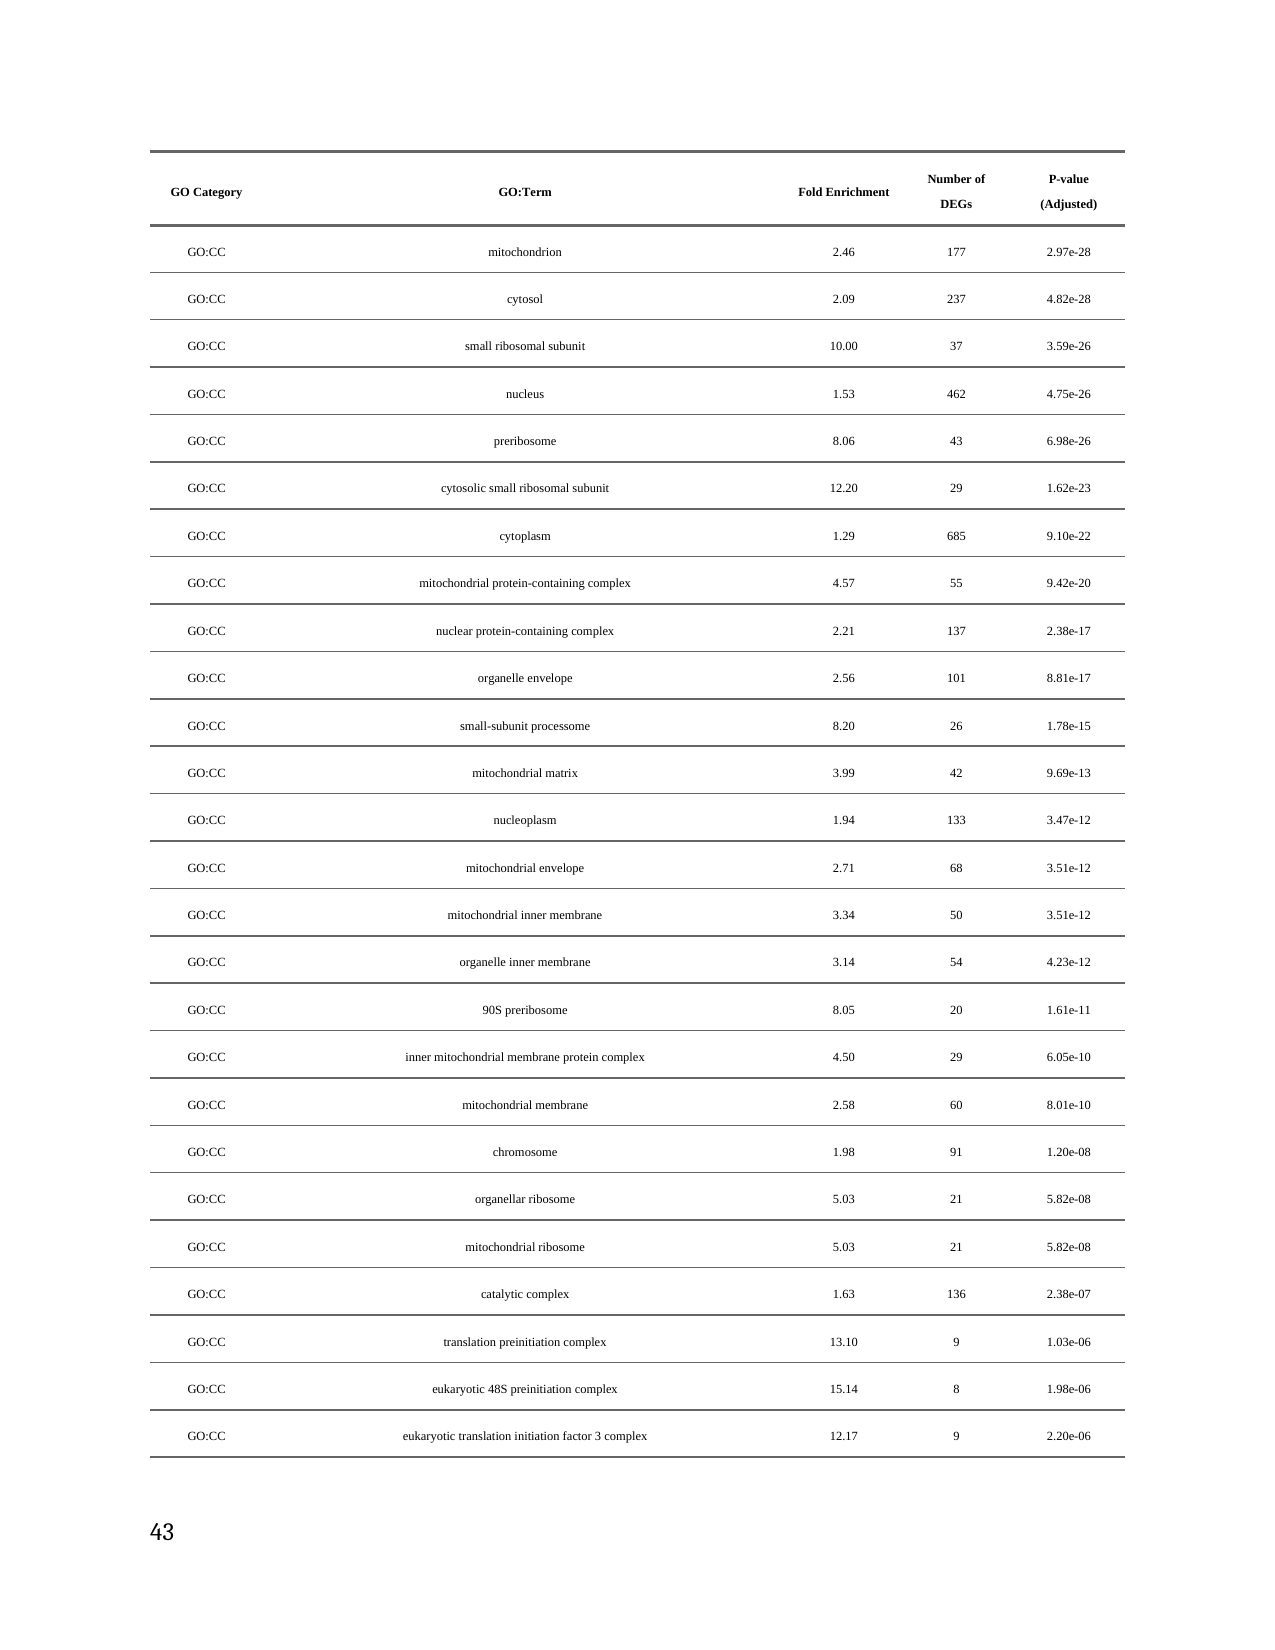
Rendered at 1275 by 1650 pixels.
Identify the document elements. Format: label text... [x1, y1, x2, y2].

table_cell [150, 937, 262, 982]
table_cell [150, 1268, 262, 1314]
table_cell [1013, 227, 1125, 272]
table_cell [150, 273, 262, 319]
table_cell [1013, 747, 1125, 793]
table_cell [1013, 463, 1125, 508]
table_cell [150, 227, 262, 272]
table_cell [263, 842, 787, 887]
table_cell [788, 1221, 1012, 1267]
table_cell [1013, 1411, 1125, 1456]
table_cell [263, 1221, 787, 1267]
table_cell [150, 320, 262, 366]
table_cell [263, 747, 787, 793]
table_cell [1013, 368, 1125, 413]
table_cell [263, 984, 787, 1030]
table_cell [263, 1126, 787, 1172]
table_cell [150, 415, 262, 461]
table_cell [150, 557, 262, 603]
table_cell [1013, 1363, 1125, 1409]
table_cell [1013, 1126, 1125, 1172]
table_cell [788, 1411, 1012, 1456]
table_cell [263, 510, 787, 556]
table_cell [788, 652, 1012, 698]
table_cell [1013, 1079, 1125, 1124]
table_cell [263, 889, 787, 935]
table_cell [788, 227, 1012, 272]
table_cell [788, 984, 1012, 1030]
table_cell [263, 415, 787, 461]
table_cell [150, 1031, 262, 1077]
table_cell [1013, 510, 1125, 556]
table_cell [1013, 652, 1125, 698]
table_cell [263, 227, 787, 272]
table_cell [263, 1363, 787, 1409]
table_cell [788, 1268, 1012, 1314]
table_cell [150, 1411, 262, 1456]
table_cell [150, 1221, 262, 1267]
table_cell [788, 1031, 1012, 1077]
table_header GO:Term [263, 153, 787, 224]
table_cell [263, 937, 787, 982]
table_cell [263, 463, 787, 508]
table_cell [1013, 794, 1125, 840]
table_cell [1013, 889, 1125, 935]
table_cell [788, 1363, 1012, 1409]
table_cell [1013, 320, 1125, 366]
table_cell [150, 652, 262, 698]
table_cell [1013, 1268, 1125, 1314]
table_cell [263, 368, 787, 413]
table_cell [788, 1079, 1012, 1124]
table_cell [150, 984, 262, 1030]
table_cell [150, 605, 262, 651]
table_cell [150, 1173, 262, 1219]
table_header Fold Enrichment [788, 153, 900, 224]
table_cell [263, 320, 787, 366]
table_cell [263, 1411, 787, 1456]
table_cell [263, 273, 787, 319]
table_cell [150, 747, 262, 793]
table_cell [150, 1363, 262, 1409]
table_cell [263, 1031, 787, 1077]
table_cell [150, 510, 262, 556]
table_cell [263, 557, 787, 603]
table_header GO Category [150, 153, 262, 224]
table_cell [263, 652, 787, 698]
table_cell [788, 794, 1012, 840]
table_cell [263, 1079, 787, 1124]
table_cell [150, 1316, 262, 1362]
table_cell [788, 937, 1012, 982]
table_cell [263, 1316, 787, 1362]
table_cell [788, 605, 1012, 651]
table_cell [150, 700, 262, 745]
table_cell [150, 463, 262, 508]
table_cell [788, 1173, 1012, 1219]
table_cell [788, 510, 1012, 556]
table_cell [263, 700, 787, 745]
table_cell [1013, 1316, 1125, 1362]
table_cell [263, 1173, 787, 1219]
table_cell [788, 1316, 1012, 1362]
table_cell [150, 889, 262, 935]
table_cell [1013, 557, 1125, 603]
table_header P-value (Adjusted) [1013, 153, 1125, 224]
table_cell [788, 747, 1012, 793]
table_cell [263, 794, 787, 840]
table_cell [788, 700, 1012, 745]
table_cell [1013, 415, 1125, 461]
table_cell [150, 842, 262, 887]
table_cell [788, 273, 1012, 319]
table_header Number of DEGs [900, 153, 1012, 224]
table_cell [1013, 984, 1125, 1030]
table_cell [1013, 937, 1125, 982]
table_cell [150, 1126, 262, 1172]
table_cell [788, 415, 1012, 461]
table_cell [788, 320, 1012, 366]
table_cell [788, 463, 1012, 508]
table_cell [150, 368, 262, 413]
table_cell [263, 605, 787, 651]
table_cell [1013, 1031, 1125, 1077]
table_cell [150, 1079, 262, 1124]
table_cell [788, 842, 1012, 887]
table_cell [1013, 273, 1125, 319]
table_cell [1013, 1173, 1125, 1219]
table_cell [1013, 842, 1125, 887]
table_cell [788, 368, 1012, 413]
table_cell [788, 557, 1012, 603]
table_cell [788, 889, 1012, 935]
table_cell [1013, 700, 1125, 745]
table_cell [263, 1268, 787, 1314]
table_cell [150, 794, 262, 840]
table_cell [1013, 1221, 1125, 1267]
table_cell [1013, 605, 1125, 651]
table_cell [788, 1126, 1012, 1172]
